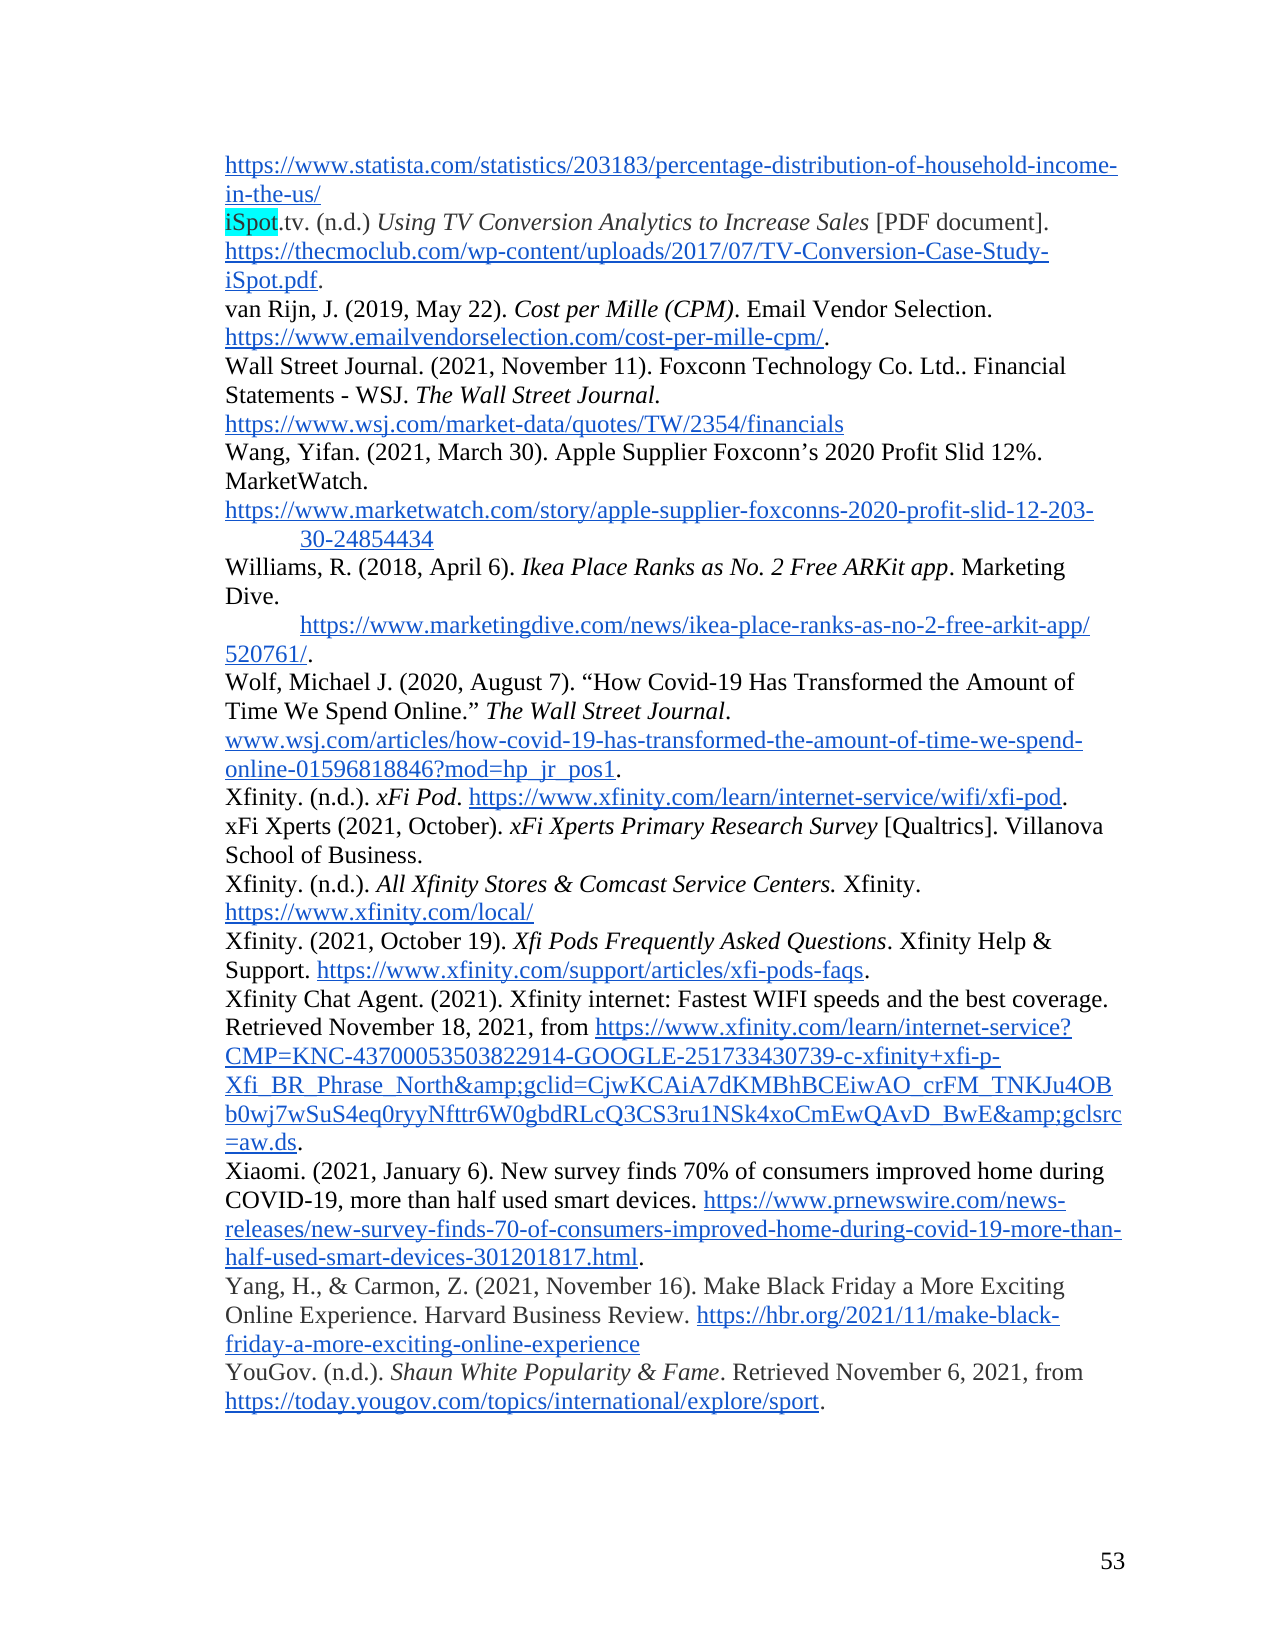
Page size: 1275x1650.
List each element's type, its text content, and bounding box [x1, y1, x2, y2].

text Wolf, Michael J. (2020, August 7). “How Covid-19 Has Transformed the Amount of Time We Spend Online.” The Wall Street Journal. [225, 667, 1125, 725]
text xFi Xperts (2021, October). xFi Xperts Primary Research Survey [Qualtrics]. Villanova School of Business. [225, 811, 1125, 869]
text www.wsj.com/articles/how-covid-19-has-transformed-the-amount-of-time-we-spend-online-01596818846?mod=hp_jr_pos1. [225, 725, 1125, 782]
text Wall Street Journal. (2021, November 11). Foxconn Technology Co. Ltd.. Financial Statements - WSJ. The Wall Street Journal. https://www.wsj.com/market-data/quotes/TW/2354/financials [225, 351, 1125, 437]
text Xiaomi. (2021, January 6). New survey finds 70% of consumers improved home during COVID-19, more than half used smart devices. https://www.prnewswire.com/news-releases/new-survey-finds-70-of-consumers-improved-home-during-covid-19-more-than-half-used-smart-devices-301201817.html. [225, 1156, 1125, 1271]
text Xfinity. (2021, October 19). Xfi Pods Frequently Asked Questions. Xfinity Help & Support. https://www.xfinity.com/support/articles/xfi-pods-faqs. [225, 926, 1125, 984]
text Xfinity Chat Agent. (2021). Xfinity internet: Fastest WIFI speeds and the best coverage. Retrieved November 18, 2021, from https://www.xfinity.com/learn/internet-service?CMP=KNC-43700053503822914-GOOGLE-251733430739-c-xfinity+xfi-p-Xfi_BR_Phrase_North&amp;gclid=CjwKCAiA7dKMBhBCEiwAO_crFM_TNKJu4OBb0wj7wSuS4eq0ryyNfttr6W0gbdRLcQ3CS3ru1NSk4xoCmEwQAvD_BwE&amp;gclsrc=aw.ds. [225, 984, 1125, 1156]
text Xfinity. (n.d.). All Xfinity Stores & Comcast Service Centers. Xfinity. https://www.xfinity.com/local/ [225, 869, 1125, 926]
text van Rijn, J. (2019, May 22). Cost per Mille (CPM). Email Vendor Selection. https://www.emailvendorselection.com/cost-per-mille-cpm/. [225, 294, 1125, 351]
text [225, 150, 1125, 207]
text YouGov. (n.d.). Shaun White Popularity & Fame. Retrieved November 6, 2021, from https://today.yougov.com/topics/international/explore/sport. [225, 1357, 1125, 1415]
text https://www.marketwatch.com/story/apple-supplier-foxconns-2020-profit-slid-12-203-30-24854434 [225, 495, 1125, 552]
text iSpot.tv. (n.d.) Using TV Conversion Analytics to Increase Sales [PDF document]. https://thecmoclub.com/wp-content/uploads/2017/07/TV-Conversion-Case-Study-iSpot.pdf. [225, 207, 1125, 294]
text Xfinity. (n.d.). xFi Pod. https://www.xfinity.com/learn/internet-service/wifi/xfi-pod. [225, 782, 1125, 811]
text https://www.marketingdive.com/news/ikea-place-ranks-as-no-2-free-arkit-app/520761/. [225, 610, 1125, 667]
text Wang, Yifan. (2021, March 30). Apple Supplier Foxconn’s 2020 Profit Slid 12%. MarketWatch. [225, 437, 1125, 495]
text Williams, R. (2018, April 6). Ikea Place Ranks as No. 2 Free ARKit app. Marketing Dive. [225, 552, 1125, 610]
text Yang, H., & Carmon, Z. (2021, November 16). Make Black Friday a More Exciting Online Experience. Harvard Business Review. https://hbr.org/2021/11/make-black-friday-a-more-exciting-online-experience [225, 1271, 1125, 1357]
